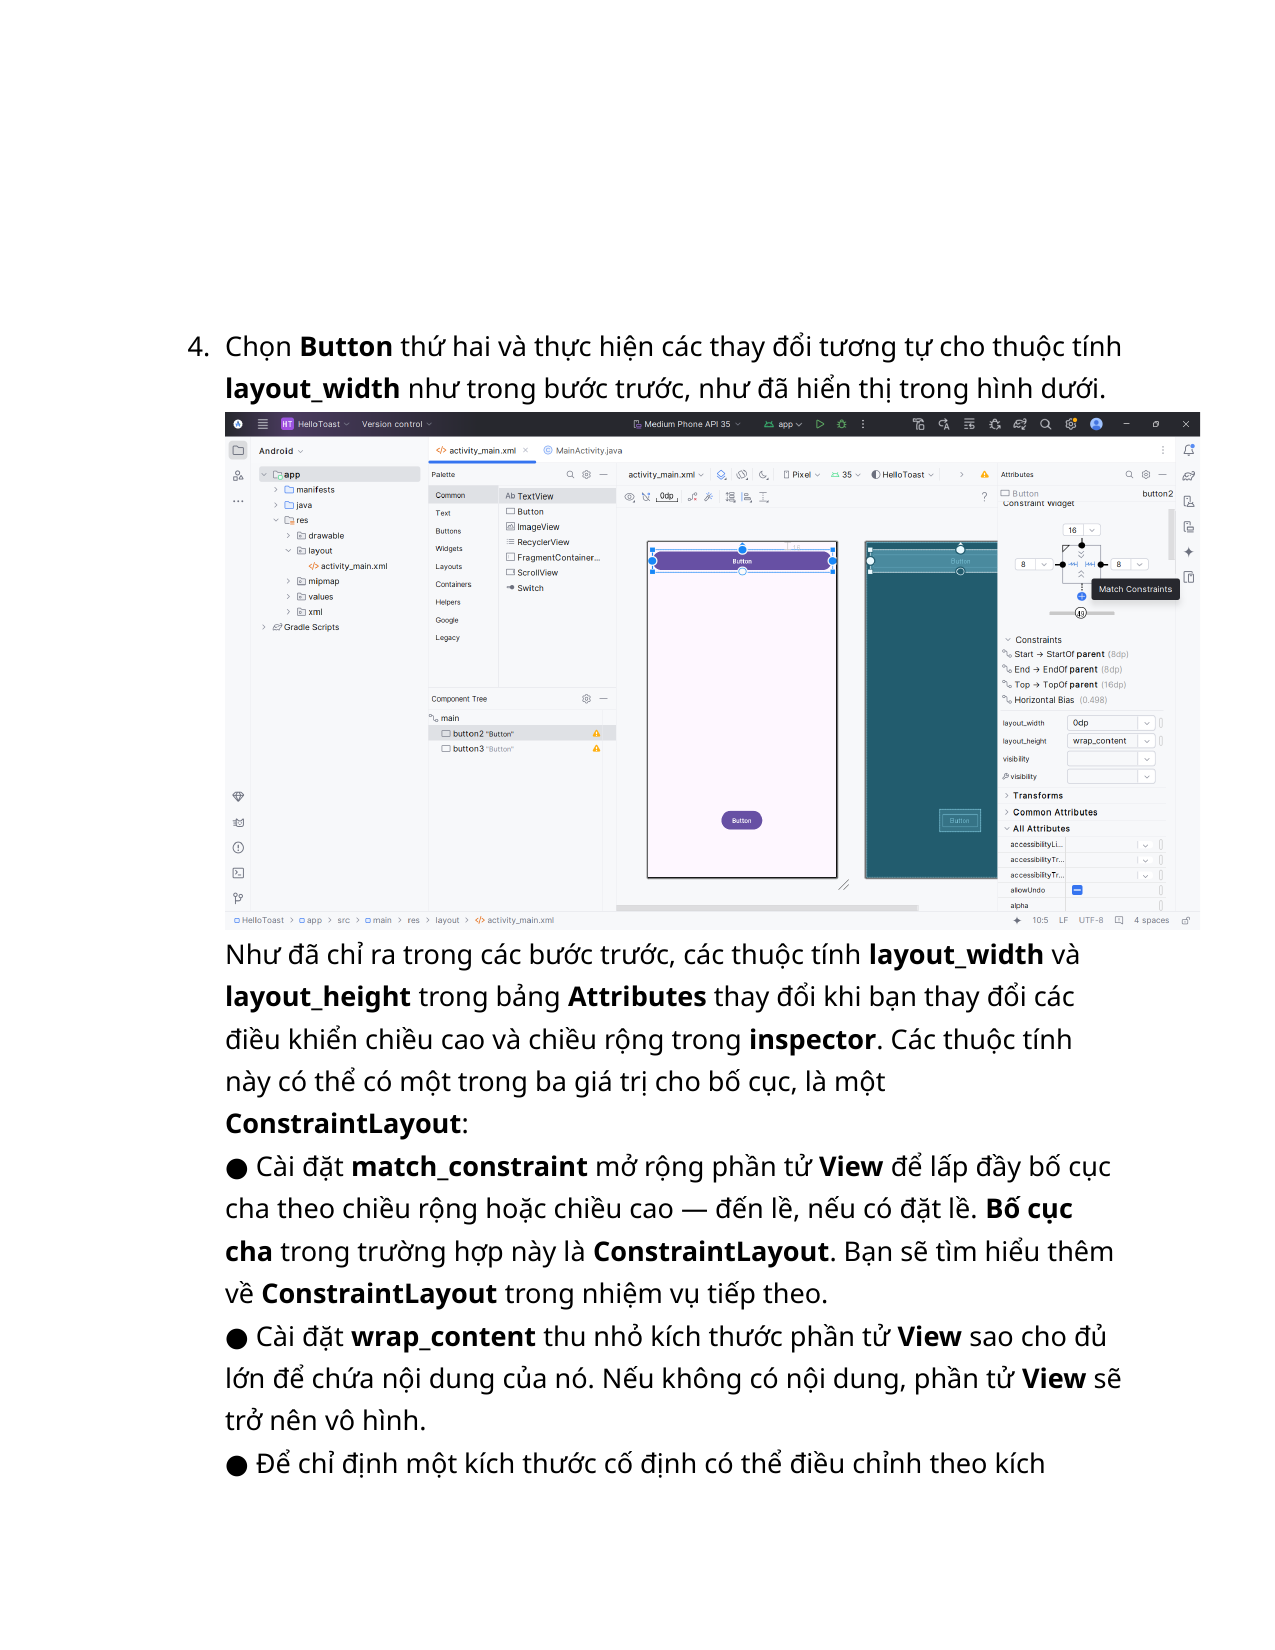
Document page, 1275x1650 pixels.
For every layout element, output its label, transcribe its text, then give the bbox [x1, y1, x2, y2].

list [225, 930, 1125, 1481]
picture [225, 412, 1200, 930]
list Chọn Button thứ hai và thực hiện các thay đổi tương tự cho thuộc tính layout_width như trong bước trước, như đã hiển thị trong hình dưới. [187, 327, 1125, 406]
